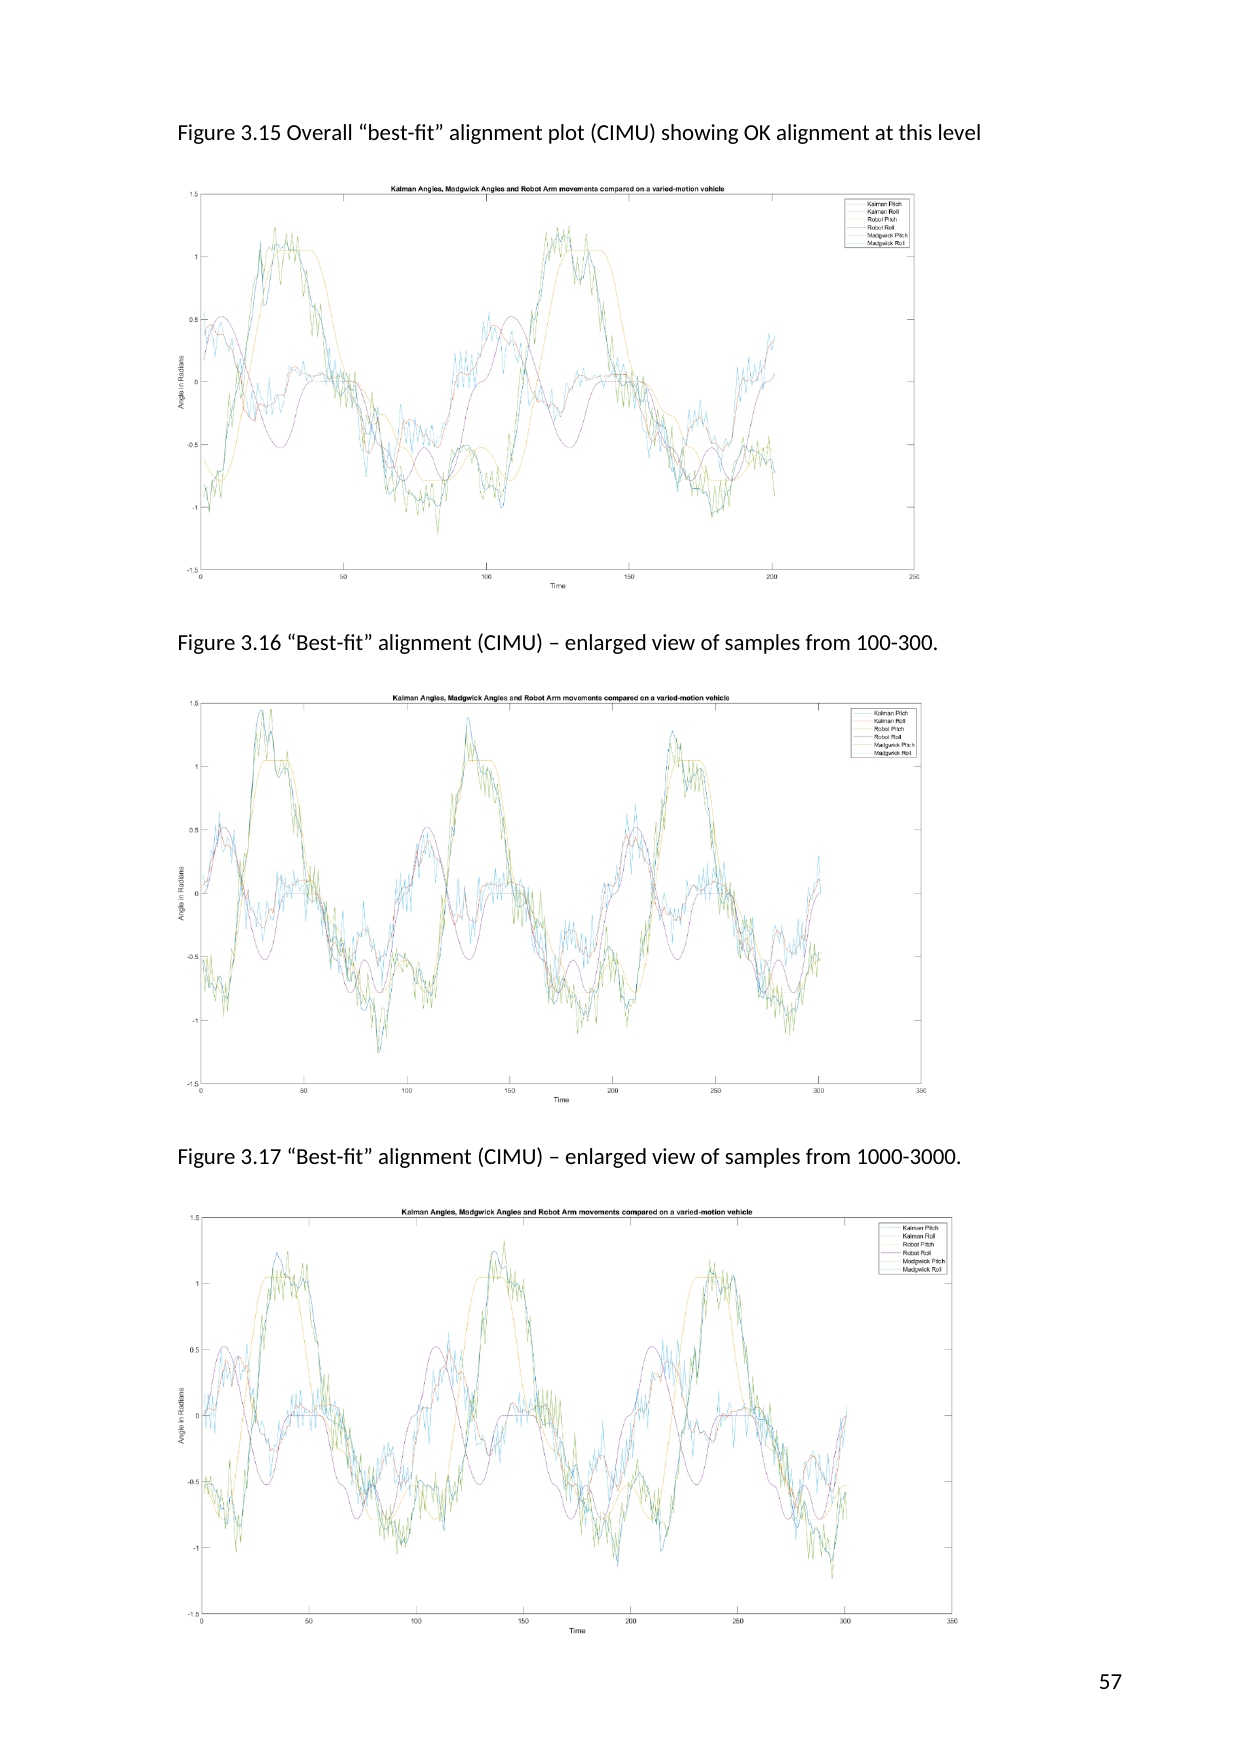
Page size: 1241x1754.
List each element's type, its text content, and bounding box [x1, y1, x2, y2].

picture [177, 1208, 958, 1634]
picture [177, 695, 927, 1103]
picture [177, 185, 920, 589]
